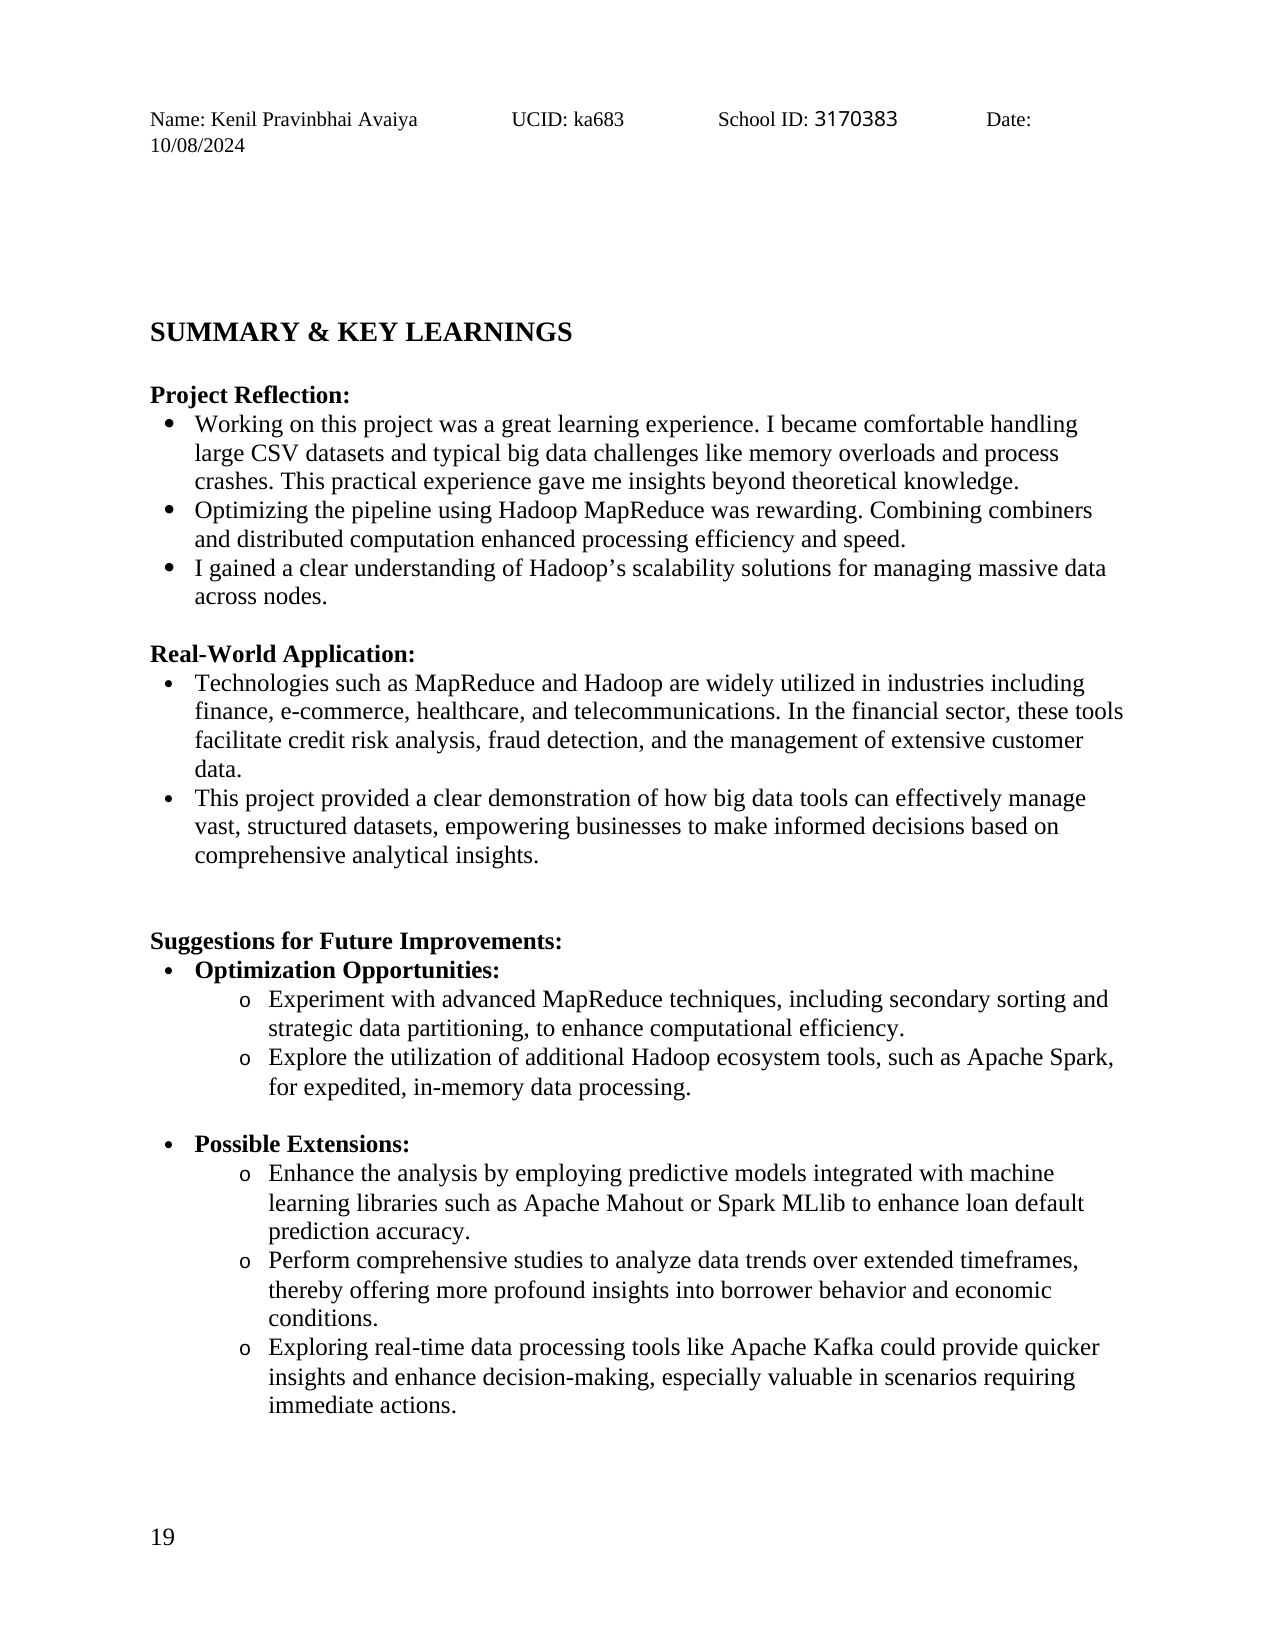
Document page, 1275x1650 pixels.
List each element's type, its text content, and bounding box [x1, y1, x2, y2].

list Perform comprehensive studies to analyze data trends over extended timeframes, thereby offering more profound insights into borrower behavior and economic conditions. [239, 1245, 1125, 1332]
list Explore the utilization of additional Hadoop ecosystem tools, such as Apache Spark, for expedited, in-memory data processing. [239, 1042, 1125, 1101]
list I gained a clear understanding of Hadoop’s scalability solutions for managing massive data across nodes. [165, 553, 1125, 610]
list Optimization Opportunities: [165, 955, 1125, 984]
list This project provided a clear demonstration of how big data tools can effectively manage vast, structured datasets, empowering businesses to make informed decisions based on comprehensive analytical insights. [165, 783, 1125, 869]
text Suggestions for Future Improvements: [150, 926, 1125, 955]
text SUMMARY & KEY LEARNINGS [150, 315, 1125, 348]
list Working on this project was a great learning experience. I became comfortable handling large CSV datasets and typical big data challenges like memory overloads and process crashes. This practical experience gave me insights beyond theoretical knowledge. [165, 409, 1125, 495]
text Real-World Application: [150, 639, 1125, 668]
list Exploring real-time data processing tools like Apache Kafka could provide quicker insights and enhance decision-making, especially valuable in scenarios requiring immediate actions. [239, 1332, 1125, 1419]
list Possible Extensions: [165, 1129, 1125, 1158]
list Enhance the analysis by employing predictive models integrated with machine learning libraries such as Apache Mahout or Spark MLlib to enhance loan default prediction accuracy. [239, 1158, 1125, 1245]
list Optimizing the pipeline using Hadoop MapReduce was rewarding. Combining combiners and distributed computation enhanced processing efficiency and speed. [165, 495, 1125, 553]
list Experiment with advanced MapReduce techniques, including secondary sorting and strategic data partitioning, to enhance computational efficiency. [239, 984, 1125, 1042]
text Project Reflection: [150, 380, 1125, 409]
list Technologies such as MapReduce and Hadoop are widely utilized in industries including finance, e-commerce, healthcare, and telecommunications. In the financial sector, these tools facilitate credit risk analysis, fraud detection, and the management of extensive customer data. [165, 668, 1125, 783]
